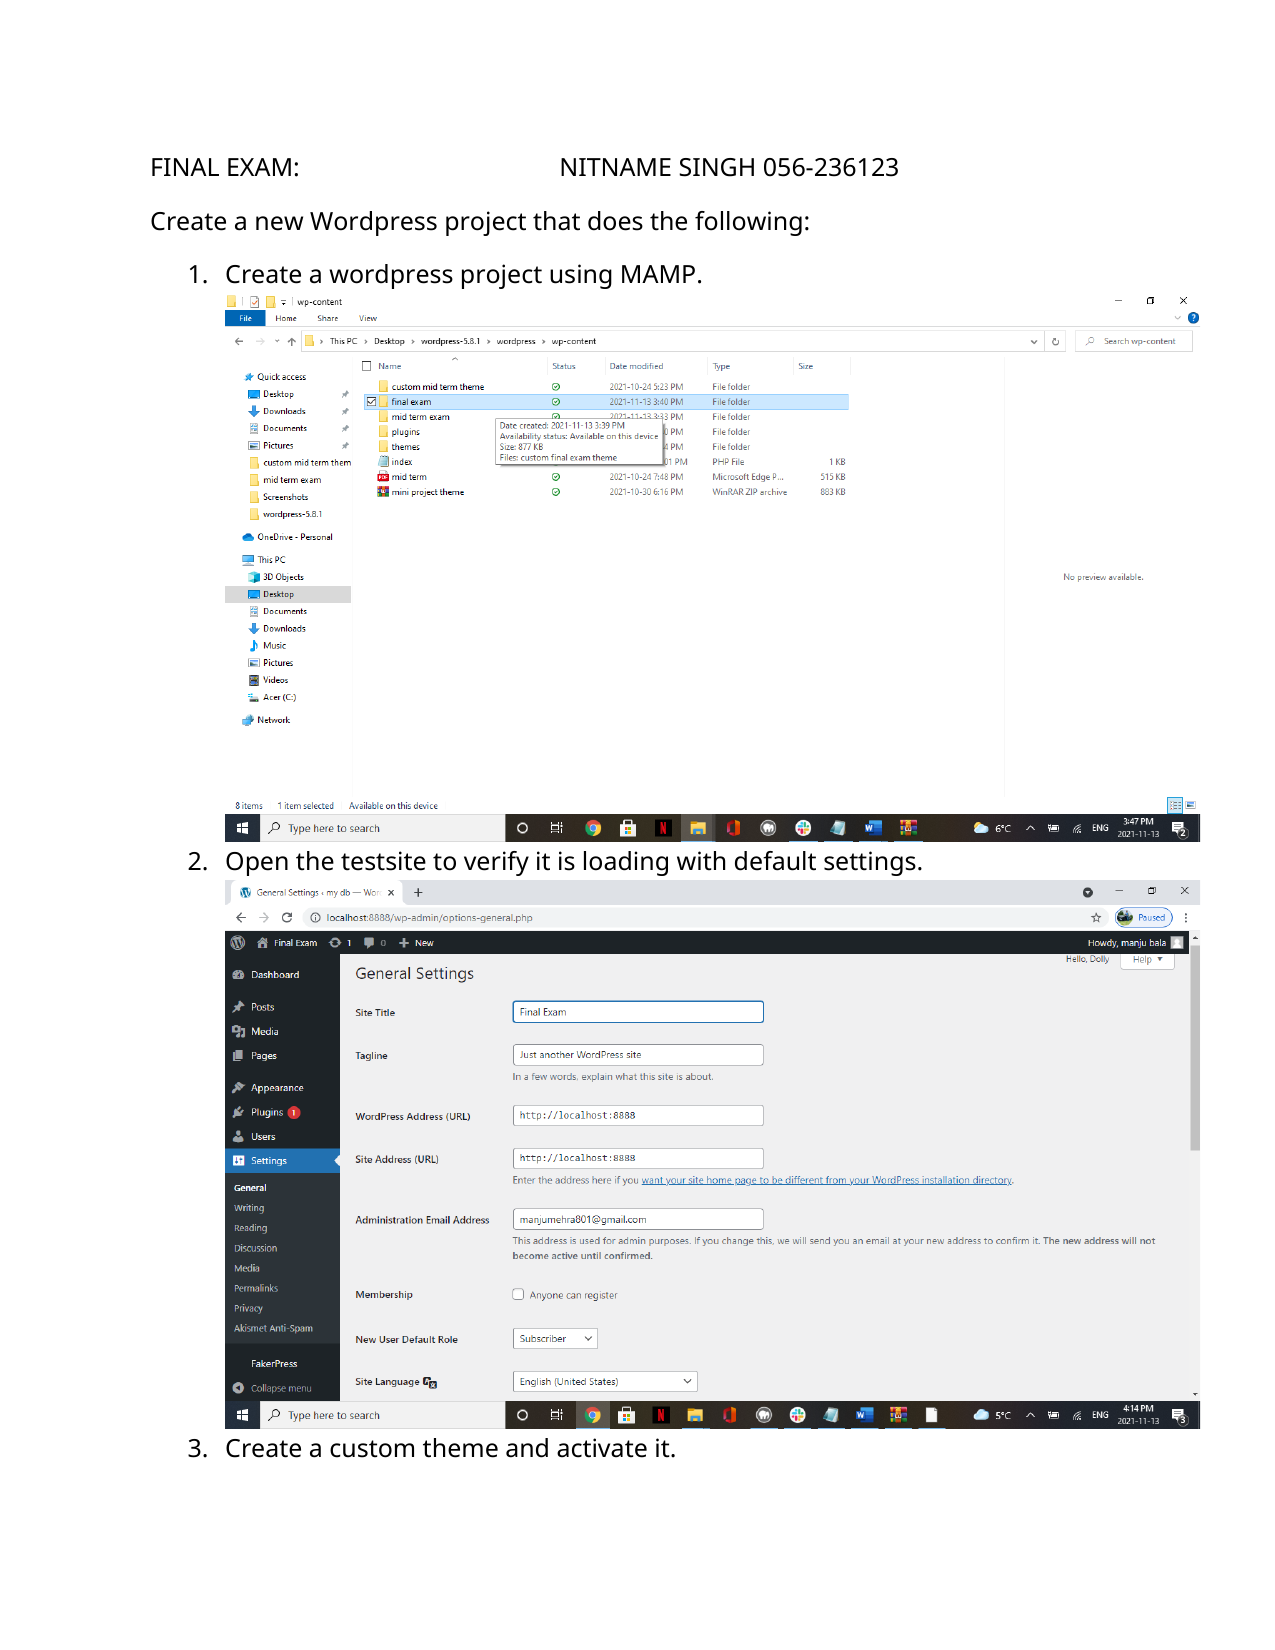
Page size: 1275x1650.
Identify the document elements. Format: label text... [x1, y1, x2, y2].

list Create a custom theme and activate it. [187, 1431, 1125, 1465]
picture [225, 293, 1200, 842]
text Create a new Wordpress project that does the following: [150, 203, 1125, 237]
text FINAL EXAM: NITNAME SINGH 056-236123 [150, 150, 1125, 184]
list Create a wordpress project using MAMP. [187, 257, 1125, 291]
list Open the testsite to verify it is loading with default settings. [187, 844, 1125, 878]
picture [225, 880, 1200, 1429]
